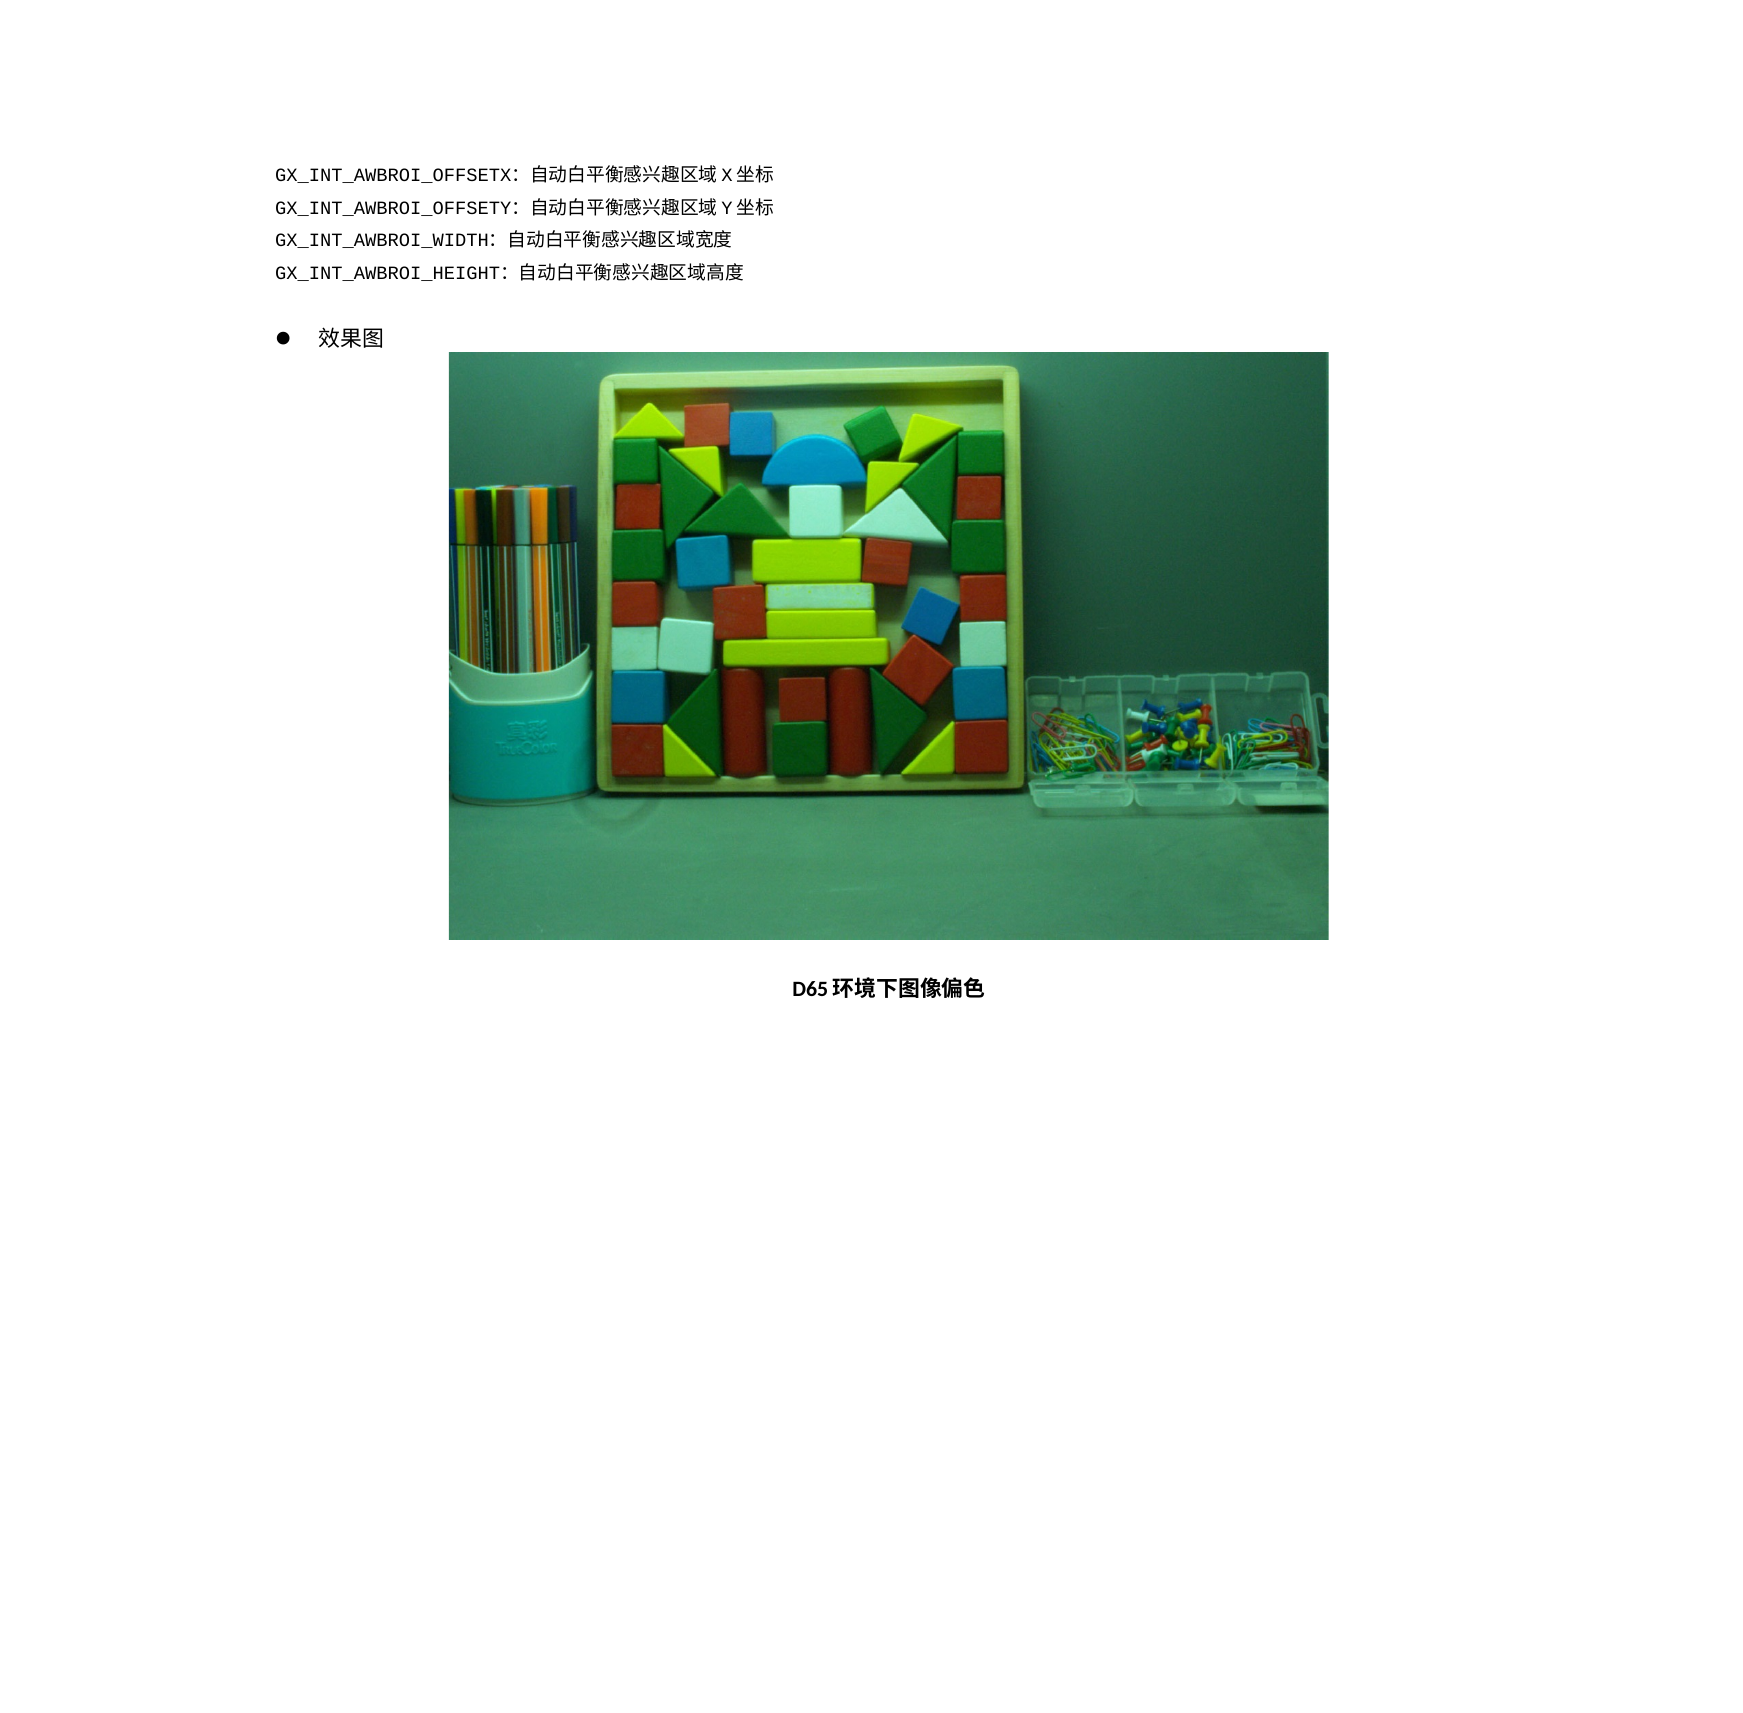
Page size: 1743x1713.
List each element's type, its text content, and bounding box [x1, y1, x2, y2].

picture [448, 352, 1329, 940]
text GX_INT_AWBROI_HEIGHT：自动白平衡感兴趣区域高度 [275, 255, 1459, 288]
text GX_INT_AWBROI_WIDTH：自动白平衡感兴趣区域宽度 [275, 223, 1459, 255]
list D65环境下图像偏色 [318, 970, 1459, 1003]
list 效果图 [275, 320, 1459, 353]
text GX_INT_AWBROI_OFFSETX：自动白平衡感兴趣区域X坐标 [275, 158, 1459, 190]
text GX_INT_AWBROI_OFFSETY：自动白平衡感兴趣区域Y坐标 [275, 190, 1459, 223]
